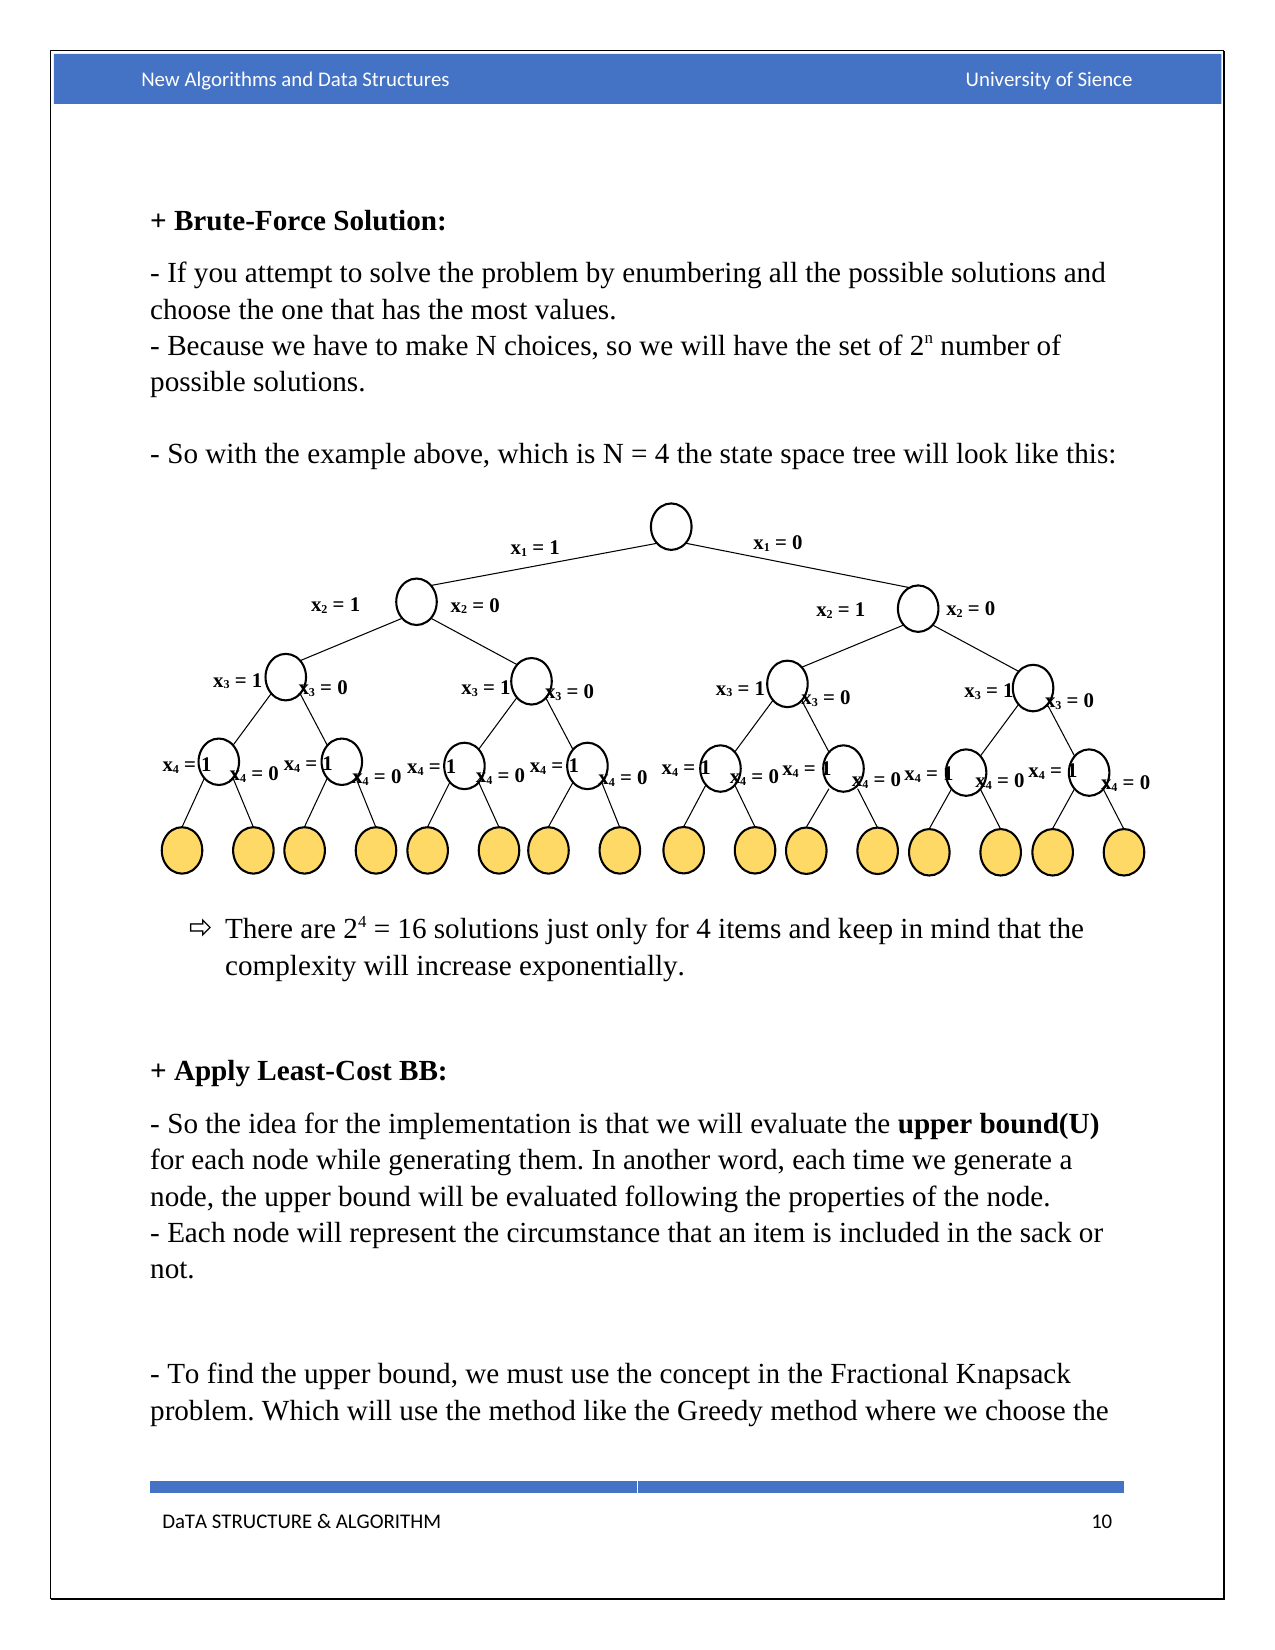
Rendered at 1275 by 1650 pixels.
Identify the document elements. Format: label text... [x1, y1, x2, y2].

list So the idea for the implementation is that we will evaluate the upper bound(U) for each node while generating them. In another word, each time we generate a node, the upper bound will be evaluated following the properties of the node. [150, 1106, 1124, 1212]
list If you attempt to solve the problem by enumbering all the possible solutions and choose the one that has the most values. [150, 256, 1124, 325]
text + Brute-Force Solution: [150, 203, 1124, 236]
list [150, 1357, 1124, 1426]
list Each node will represent the circumstance that an item is included in the sack or not. [150, 1215, 1124, 1284]
list So with the example above, which is N = 4 the state space tree will look like this: [150, 436, 1124, 470]
text + Apply Least-Cost BB: [150, 1053, 1124, 1087]
list Because we have to make N choices, so we will have the set of 2n number of possible solutions. [150, 328, 1124, 398]
list There are 24 = 16 solutions just only for 4 items and keep in mind that the complexity will increase exponentially. [187, 912, 1124, 981]
